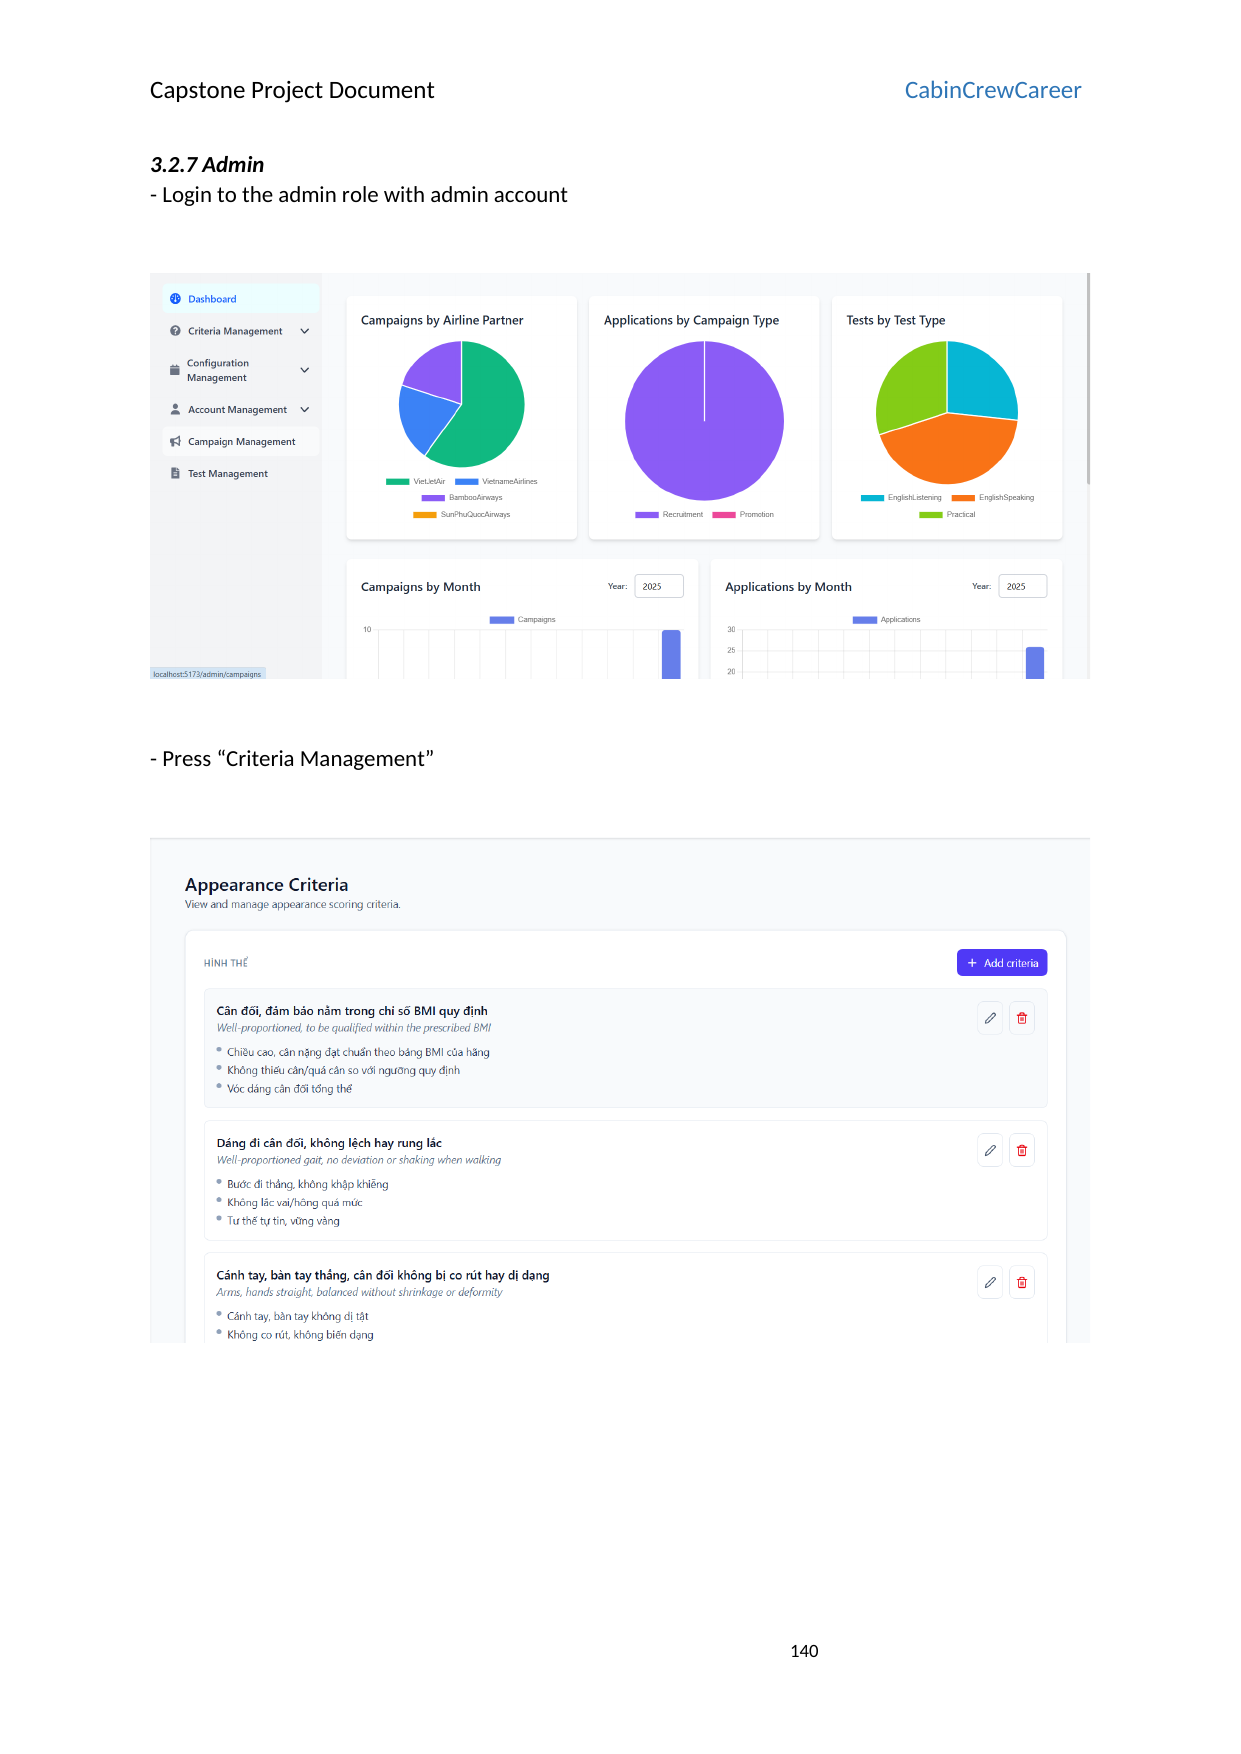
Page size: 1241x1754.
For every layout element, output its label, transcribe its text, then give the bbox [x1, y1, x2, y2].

text - Press “Criteria Management” [150, 744, 1090, 772]
picture [150, 273, 1091, 679]
subtitle 3.2.7 Admin [150, 150, 1090, 178]
picture [150, 837, 1091, 1343]
text - Login to the admin role with admin account [150, 180, 1090, 208]
